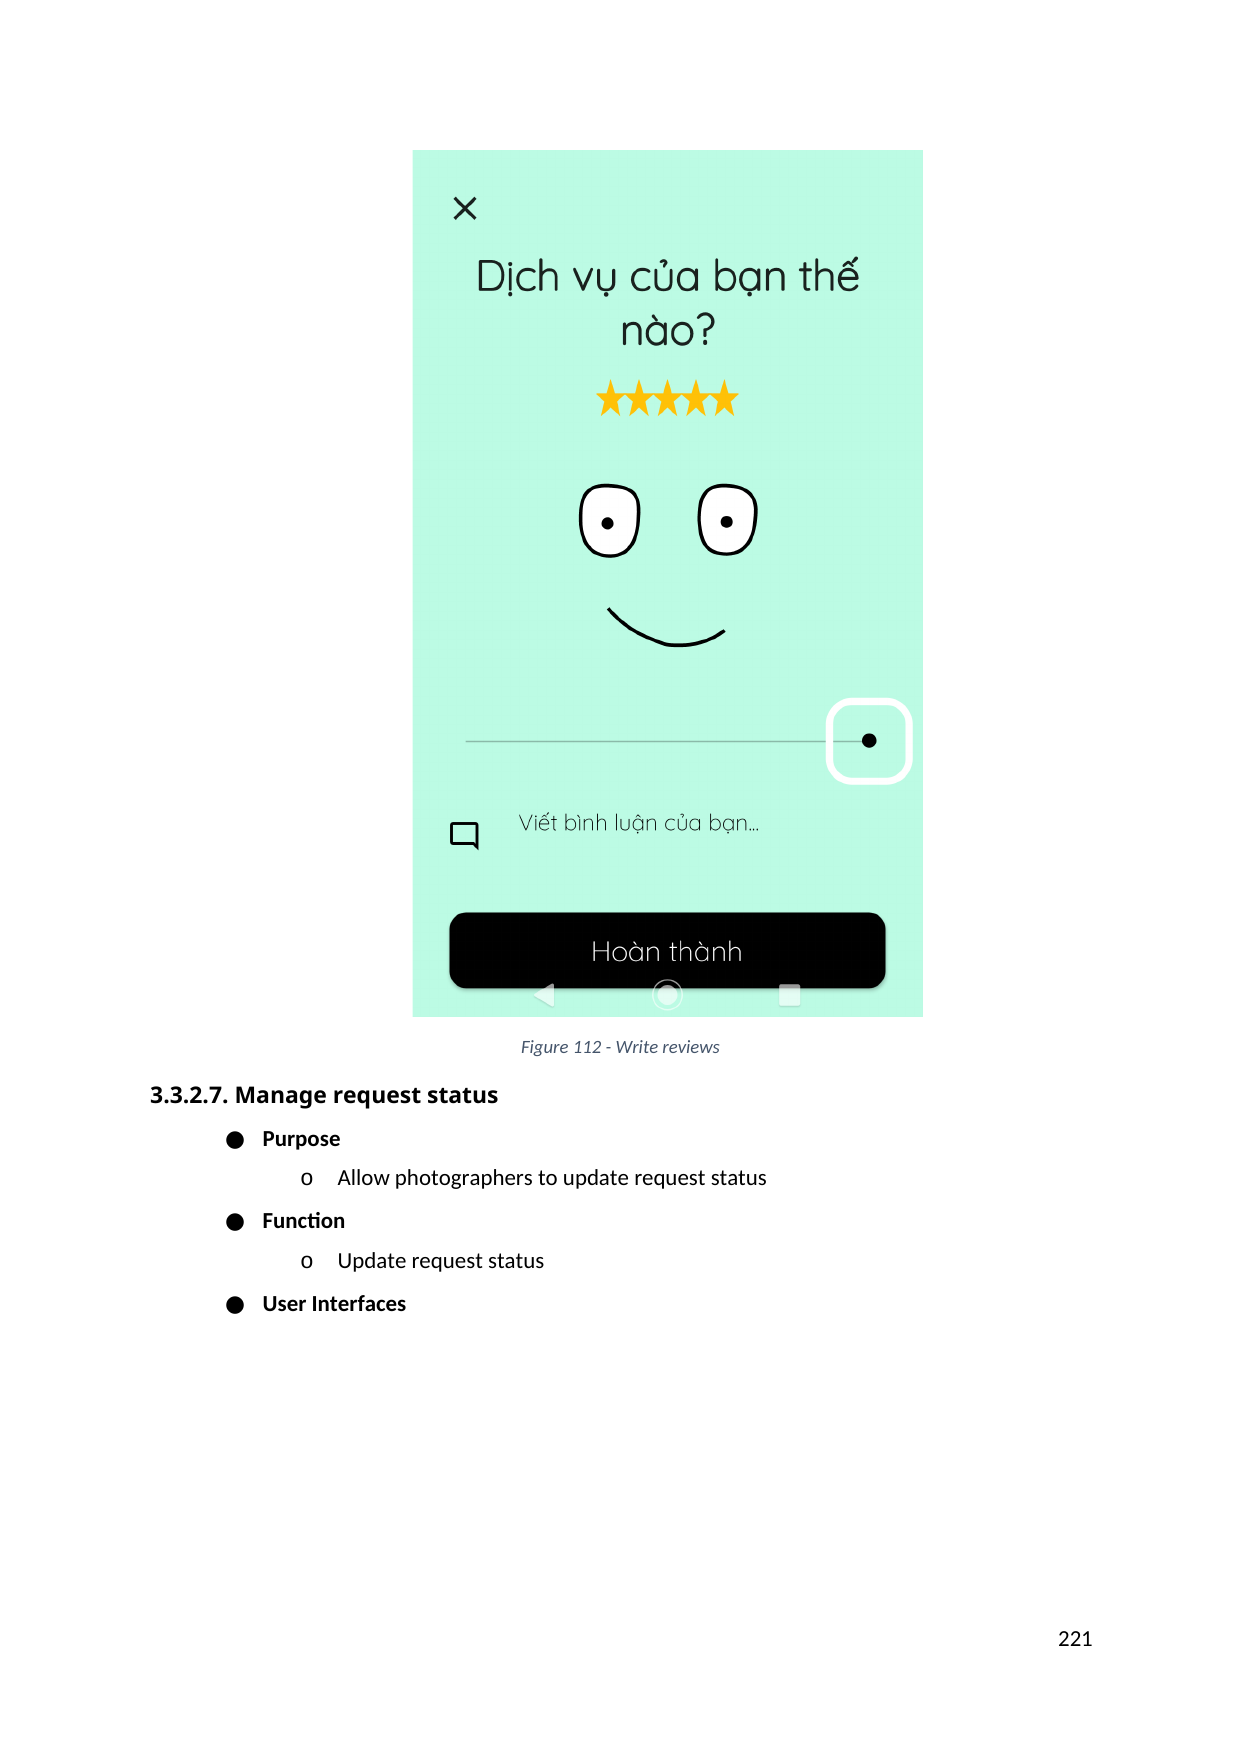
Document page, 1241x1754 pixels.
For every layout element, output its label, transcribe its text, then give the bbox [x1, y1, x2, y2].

subtitle 3.3.2.7. Manage request status [150, 1079, 1093, 1110]
list User Interfaces [225, 1277, 1093, 1324]
list Allow photographers to update request status [300, 1163, 1093, 1193]
text Figure 112 - Write reviews [150, 1035, 1093, 1058]
list Update request status [300, 1246, 1093, 1275]
list Function [225, 1195, 1093, 1242]
picture [412, 150, 923, 1017]
list Purpose [225, 1113, 1093, 1160]
